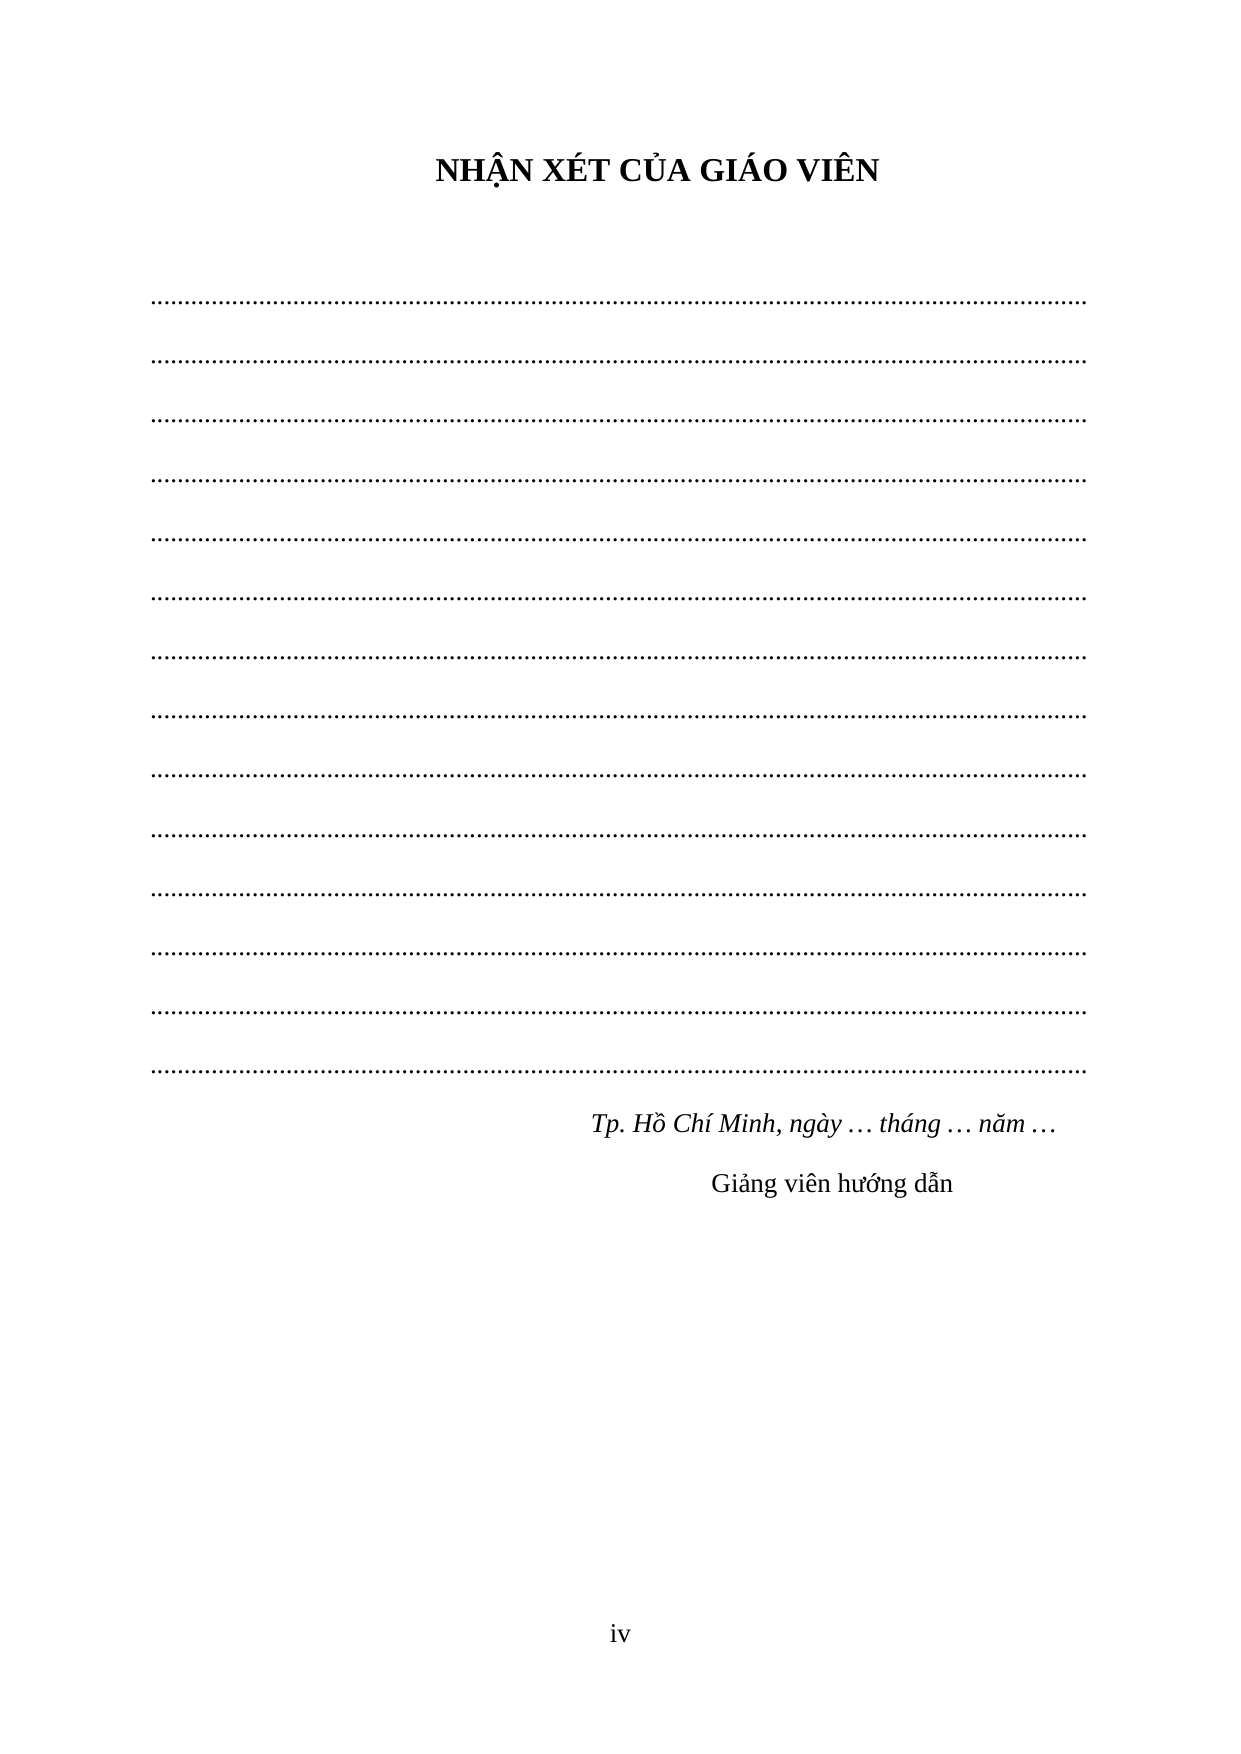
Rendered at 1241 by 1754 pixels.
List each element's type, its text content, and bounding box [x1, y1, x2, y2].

subtitle NHẬN XÉT CỦA GIÁO VIÊN [225, 150, 1090, 188]
text Tp. Hồ Chí Minh, ngày … tháng … năm … [150, 1107, 1090, 1139]
text Giảng viên hướng dẫn [150, 1167, 1090, 1198]
